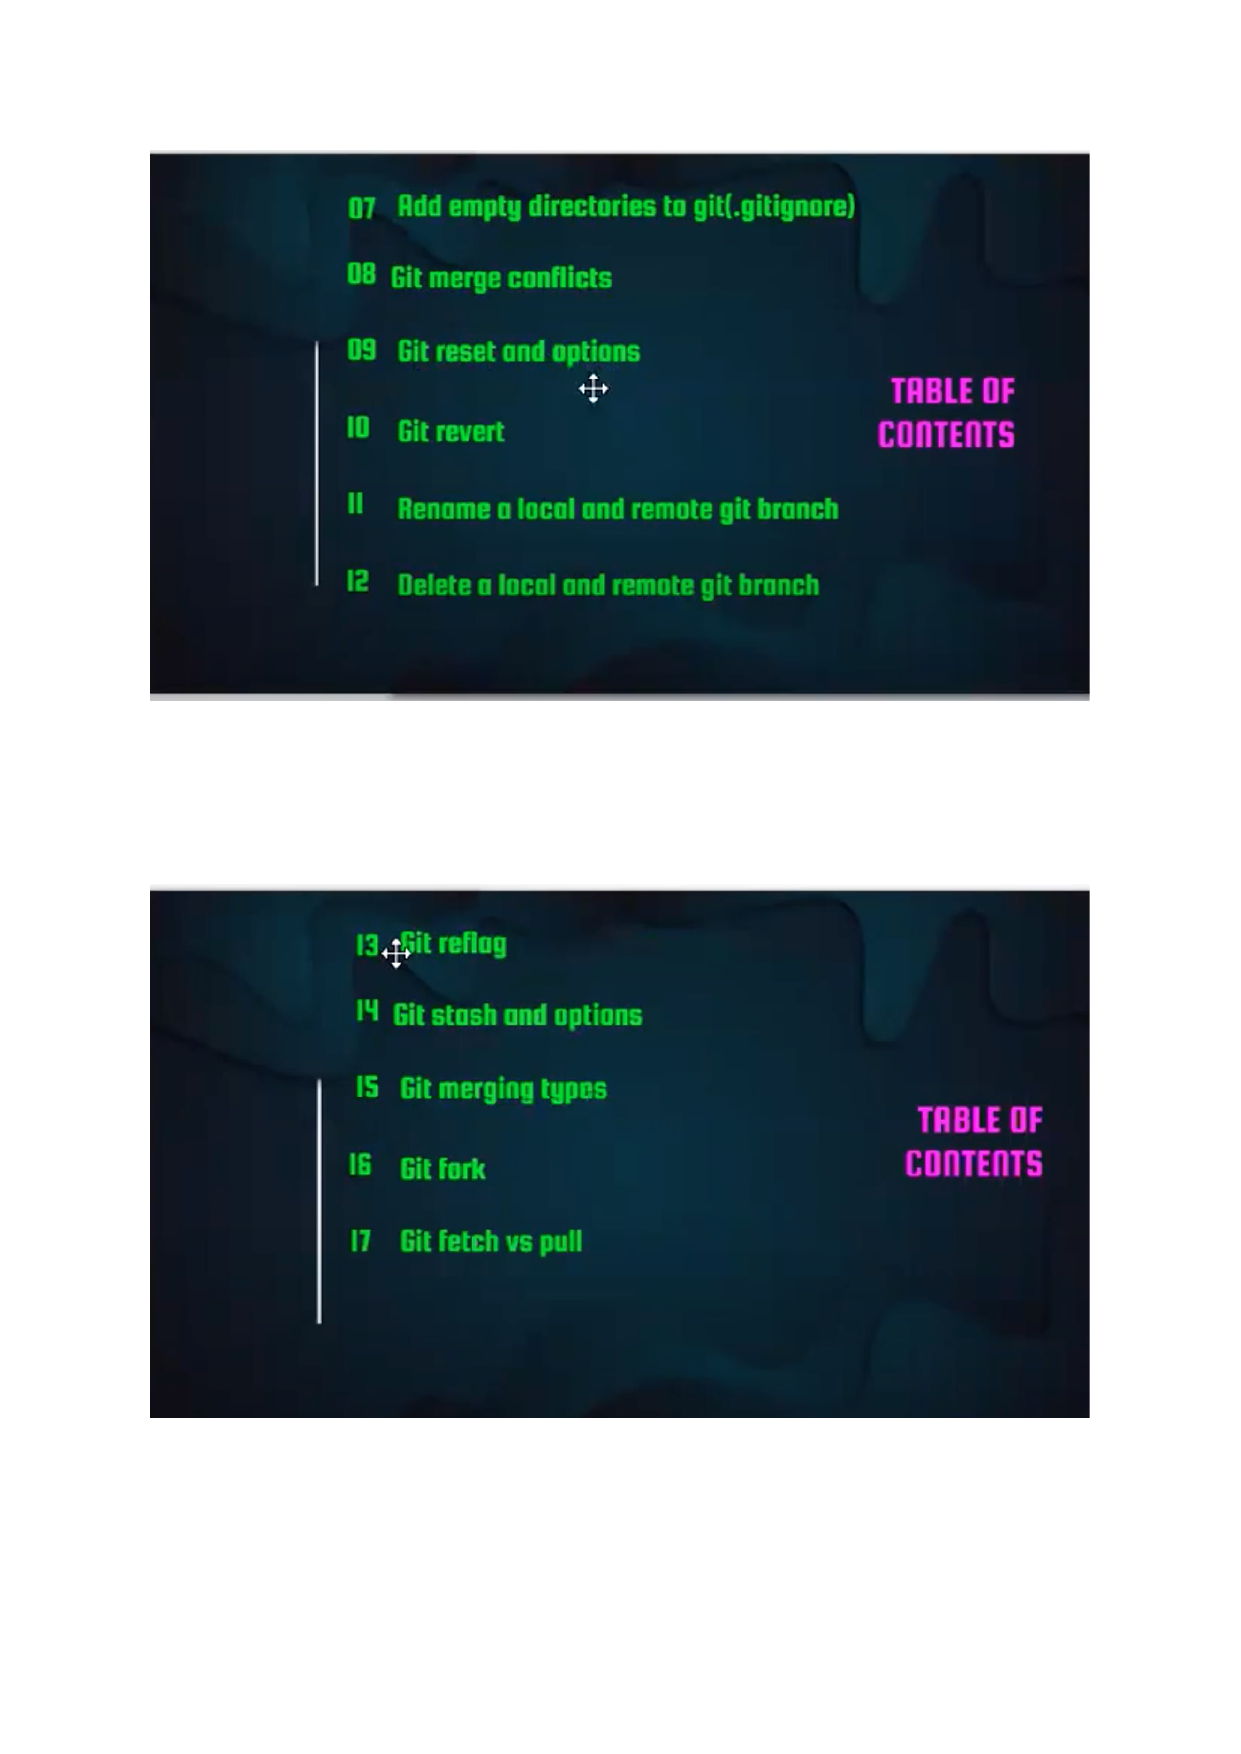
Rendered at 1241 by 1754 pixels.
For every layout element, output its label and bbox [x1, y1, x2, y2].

picture [150, 884, 1090, 1418]
picture [150, 150, 1090, 701]
